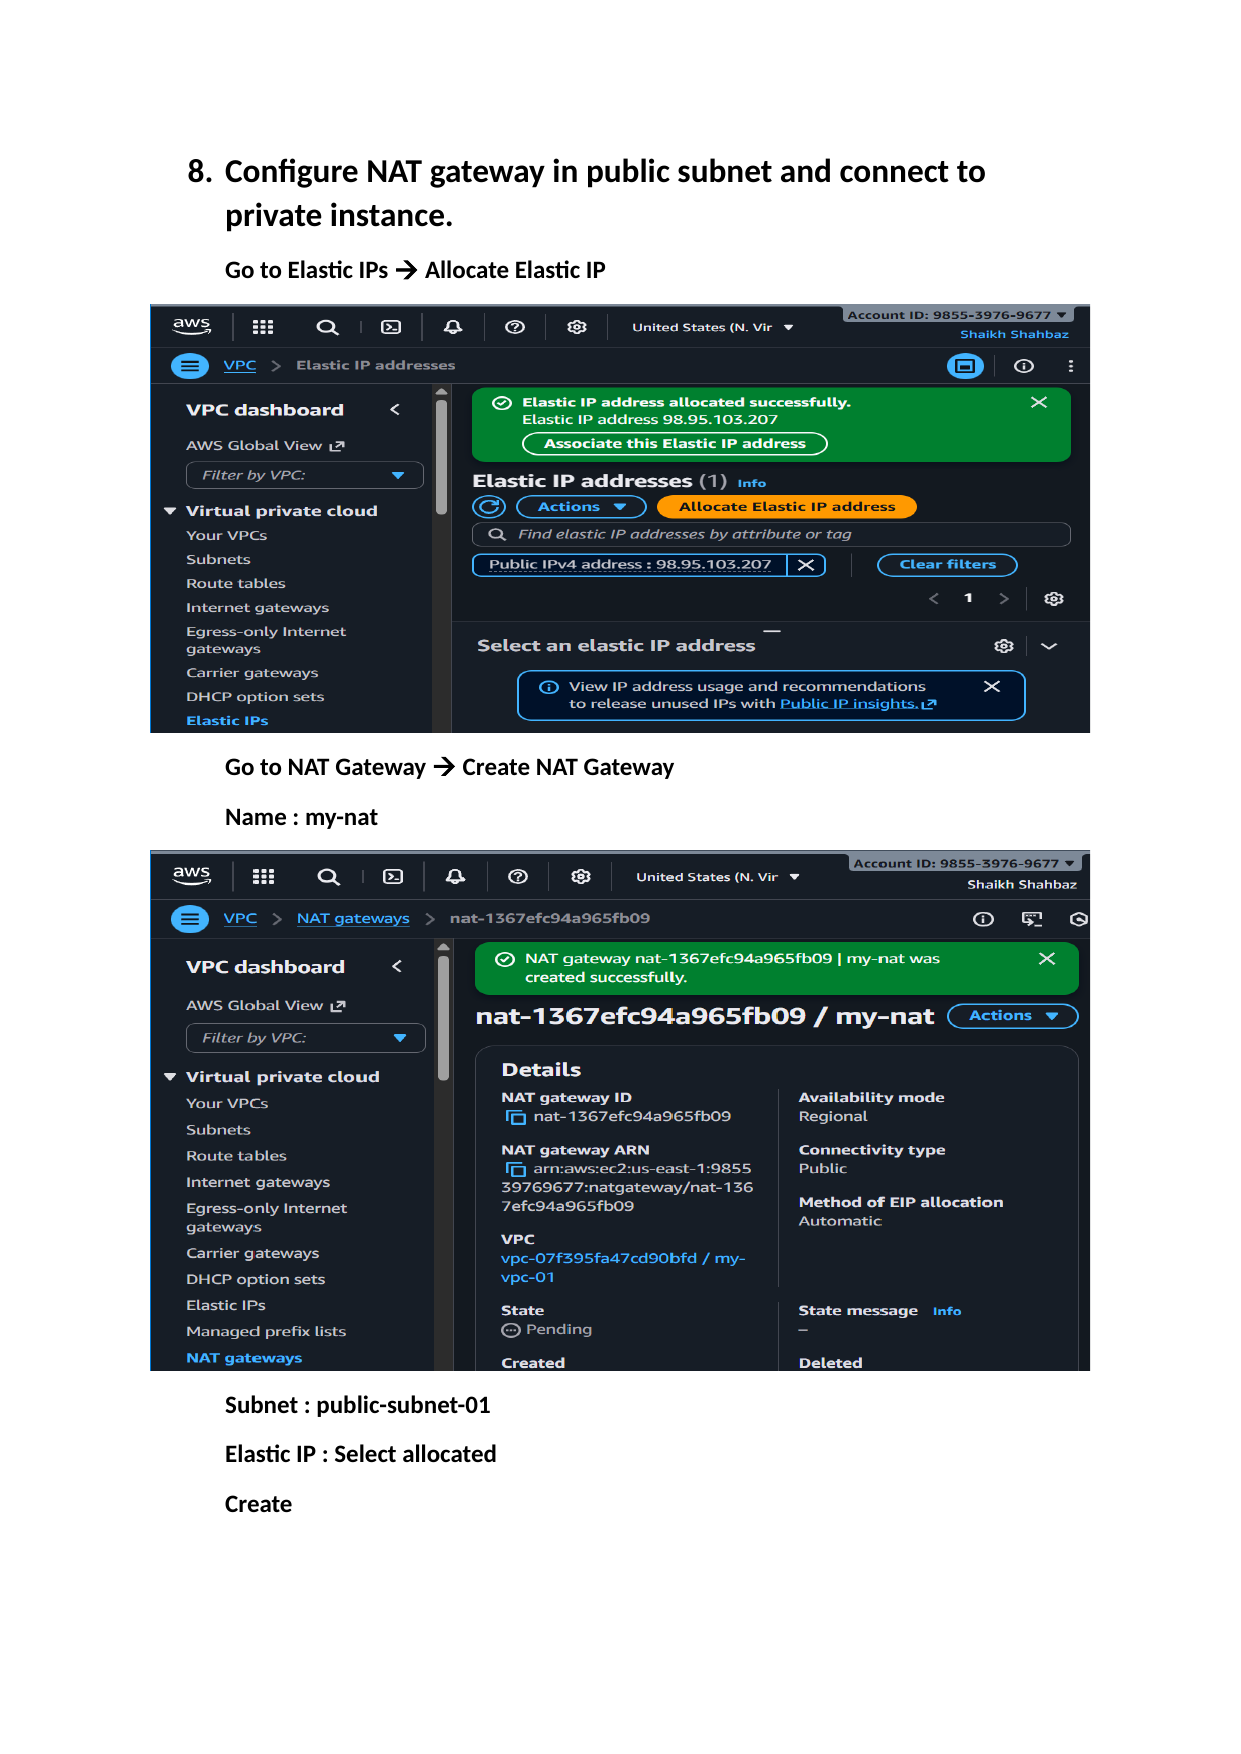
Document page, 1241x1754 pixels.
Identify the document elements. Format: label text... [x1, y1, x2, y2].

text Subnet : public-subnet-01 [225, 1389, 1090, 1419]
text Go to Elastic IPs Allocate Elastic IP [225, 254, 1090, 285]
picture [150, 304, 1091, 733]
text Create [225, 1488, 1090, 1519]
text Name : my-nat [225, 801, 1090, 831]
text Elastic IP : Select allocated [225, 1438, 1090, 1469]
list Configure NAT gateway in public subnet and connect to private instance. [187, 150, 1090, 235]
text Go to NAT Gateway Create NAT Gateway [225, 751, 1090, 782]
picture [150, 850, 1091, 1371]
